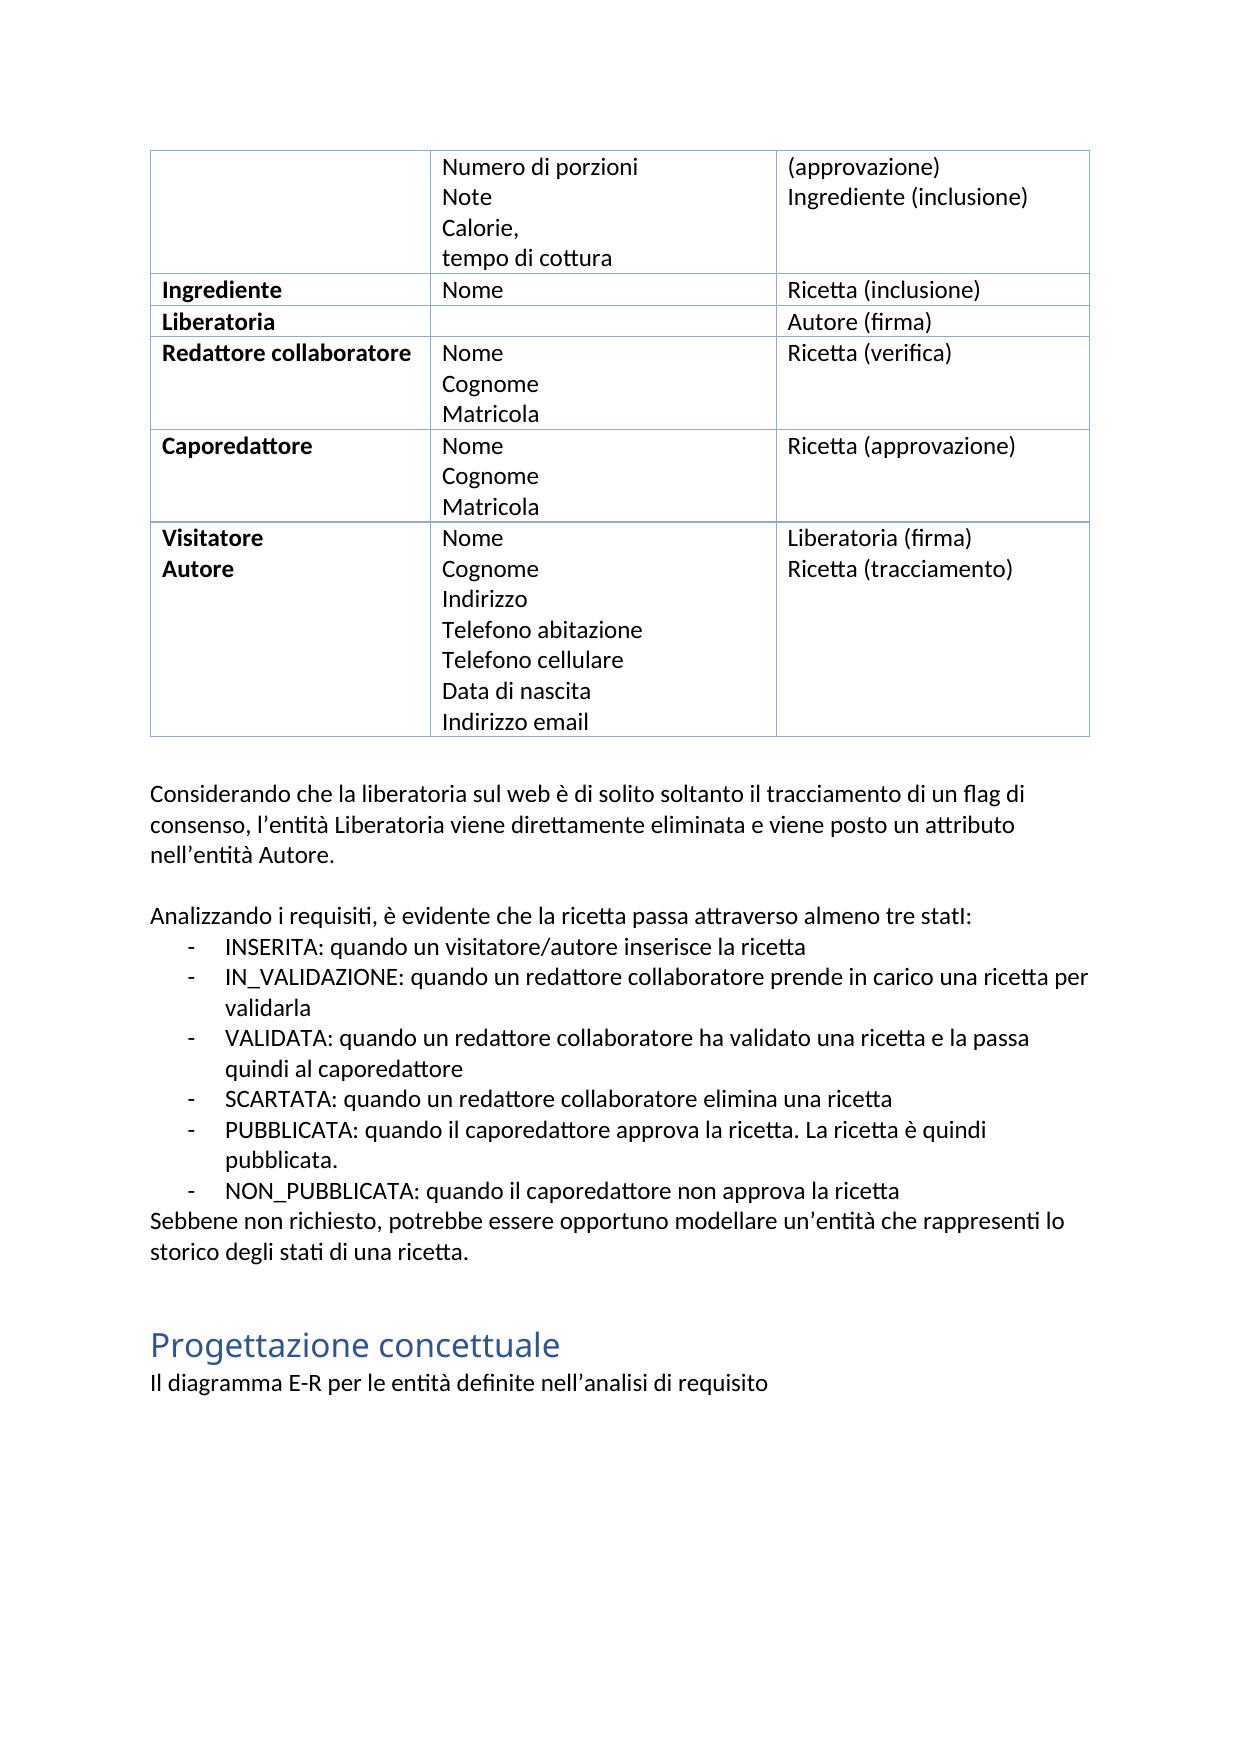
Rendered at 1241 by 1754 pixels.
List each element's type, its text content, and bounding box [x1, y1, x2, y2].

table_cell Nome Cognome Indirizzo Telefono abitazione Telefono cellulare Data di nascita Indirizzo email [431, 523, 776, 736]
table_cell [431, 306, 776, 336]
list SCARTATA: quando un redattore collaboratore elimina una ricetta [187, 1083, 1090, 1114]
table_cell Nome Cognome Matricola [431, 337, 776, 429]
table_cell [777, 151, 1089, 273]
text Considerando che la liberatoria sul web è di solito soltanto il tracciamento di un flag di consenso, l’entità Liberatoria viene direttamente eliminata e viene posto un attributo nell’entità Autore. [150, 778, 1090, 870]
list VALIDATA: quando un redattore collaboratore ha validato una ricetta e la passa quindi al caporedattore [187, 1022, 1090, 1083]
subtitle Progettazione concettuale [150, 1322, 1090, 1367]
table_cell Ricetta (verifica) [777, 337, 1089, 429]
table_cell Ingrediente [151, 274, 430, 305]
table_cell Liberatoria (firma) Ricetta (tracciamento) [777, 523, 1089, 736]
list PUBBLICATA: quando il caporedattore approva la ricetta. La ricetta è quindi pubblicata. [187, 1114, 1090, 1175]
table_cell Ricetta (approvazione) [777, 430, 1089, 521]
table_cell Autore (firma) [777, 306, 1089, 336]
text Il diagramma E-R per le entità definite nell’analisi di requisito [150, 1367, 1090, 1398]
table_cell Redattore collaboratore [151, 337, 430, 429]
table_cell Nome Cognome Matricola [431, 430, 776, 521]
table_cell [151, 151, 430, 273]
list IN_VALIDAZIONE: quando un redattore collaboratore prende in carico una ricetta per validarla [187, 961, 1090, 1022]
table_cell Ricetta (inclusione) [777, 274, 1089, 305]
table_cell Caporedattore [151, 430, 430, 521]
list NON_PUBBLICATA: quando il caporedattore non approva la ricetta [187, 1175, 1090, 1206]
table_cell Nome [431, 274, 776, 305]
table_cell Liberatoria [151, 306, 430, 336]
text Analizzando i requisiti, è evidente che la ricetta passa attraverso almeno tre statI: [150, 900, 1090, 931]
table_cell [431, 151, 776, 273]
table_cell Visitatore Autore [151, 523, 430, 736]
list INSERITA: quando un visitatore/autore inserisce la ricetta [187, 931, 1090, 961]
text Sebbene non richiesto, potrebbe essere opportuno modellare un’entità che rappresenti lo storico degli stati di una ricetta. [150, 1206, 1090, 1267]
